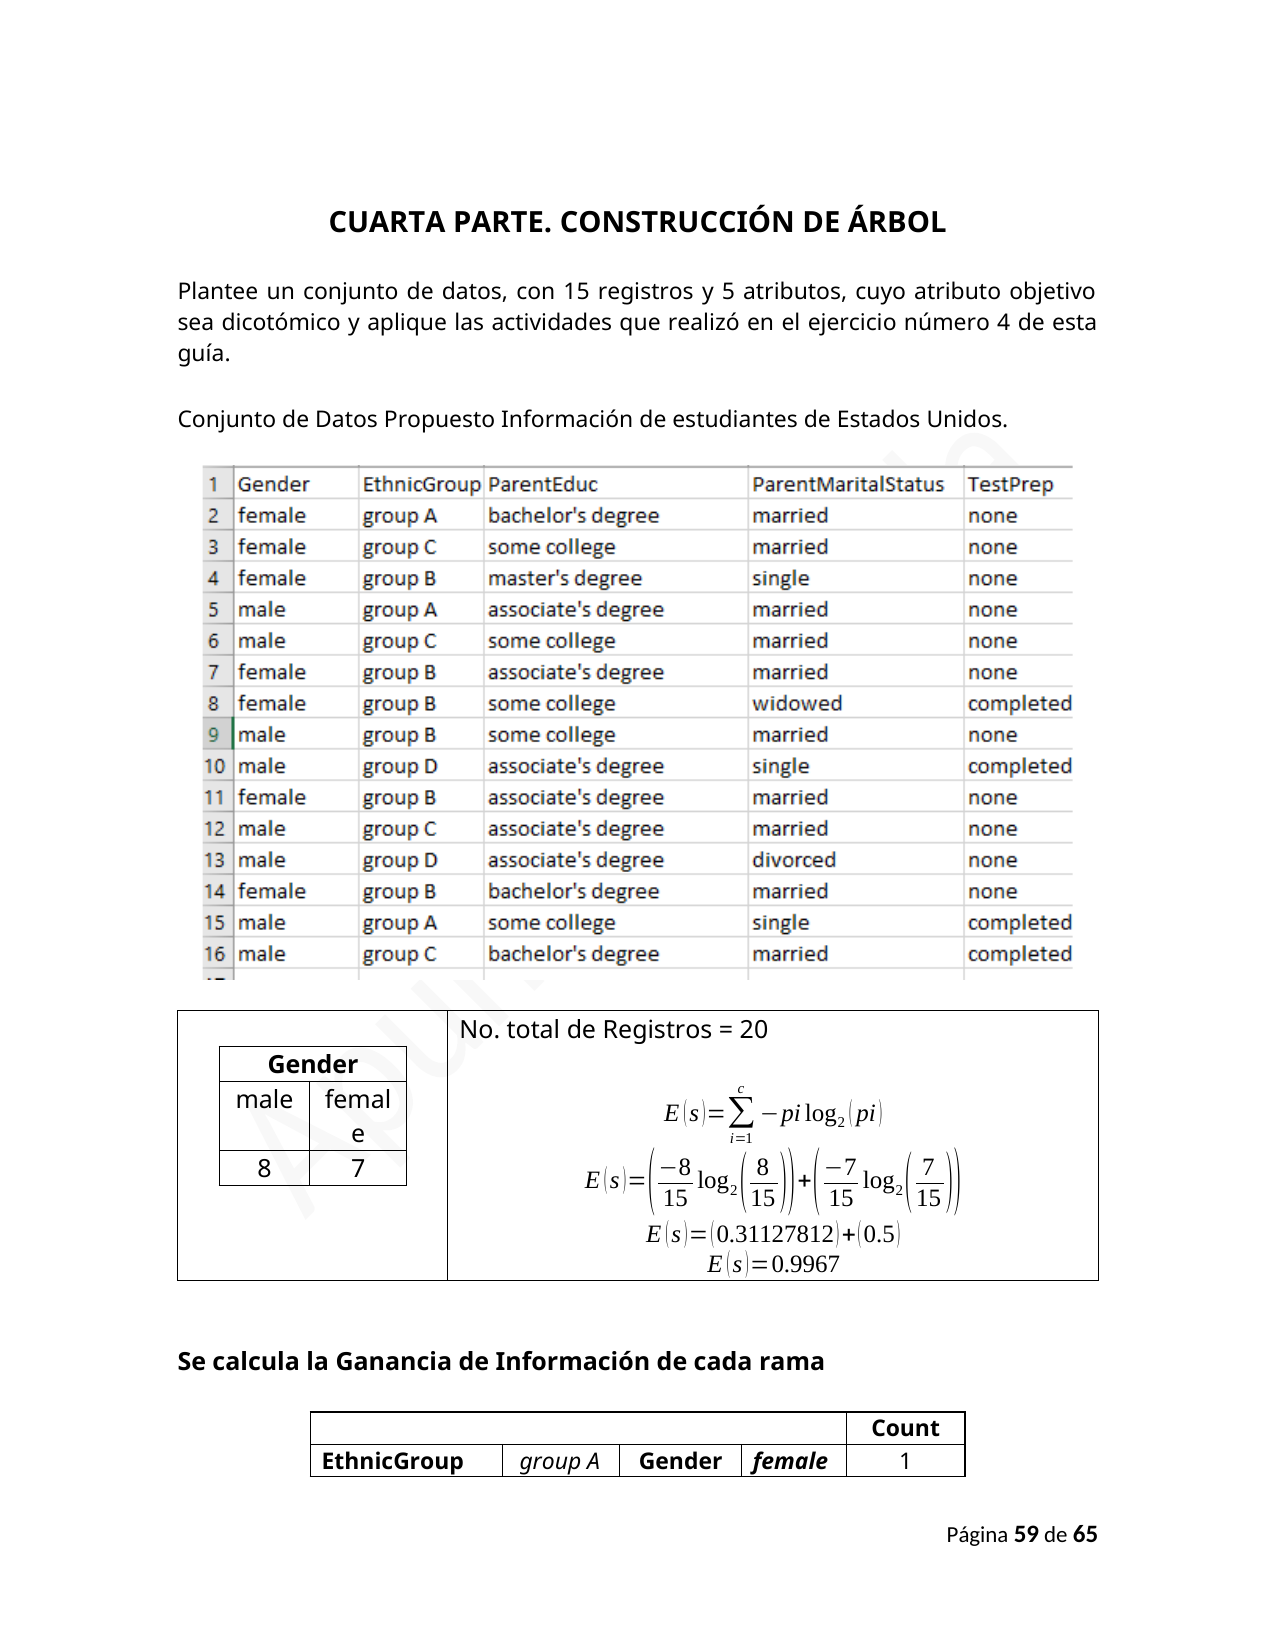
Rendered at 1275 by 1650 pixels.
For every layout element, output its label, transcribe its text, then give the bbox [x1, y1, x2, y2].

table_cell EthnicGroup [311, 1445, 502, 1476]
text Se calcula la Ganancia de Información de cada rama [177, 1343, 1098, 1377]
text CUARTA PARTE. CONSTRUCCIÓN DE ÁRBOL [177, 201, 1098, 241]
table_cell group A [503, 1445, 619, 1476]
text Conjunto de Datos Propuesto Información de estudiantes de Estados Unidos. [177, 403, 1098, 434]
table_header No. total de Registros = 20 [448, 1011, 1098, 1280]
table_header [178, 1011, 447, 1280]
table_cell 1 [847, 1445, 964, 1476]
text Plantee un conjunto de datos, con 15 registros y 5 atributos, cuyo atributo objetivo sea dicotómico y aplique las actividades que realizó en el ejercicio número 4 de esta guía. [177, 275, 1098, 368]
table_header [311, 1413, 846, 1444]
table_cell Gender [620, 1445, 741, 1476]
table_header Count [847, 1413, 964, 1444]
table_cell female [742, 1445, 846, 1476]
picture [202, 465, 1073, 980]
